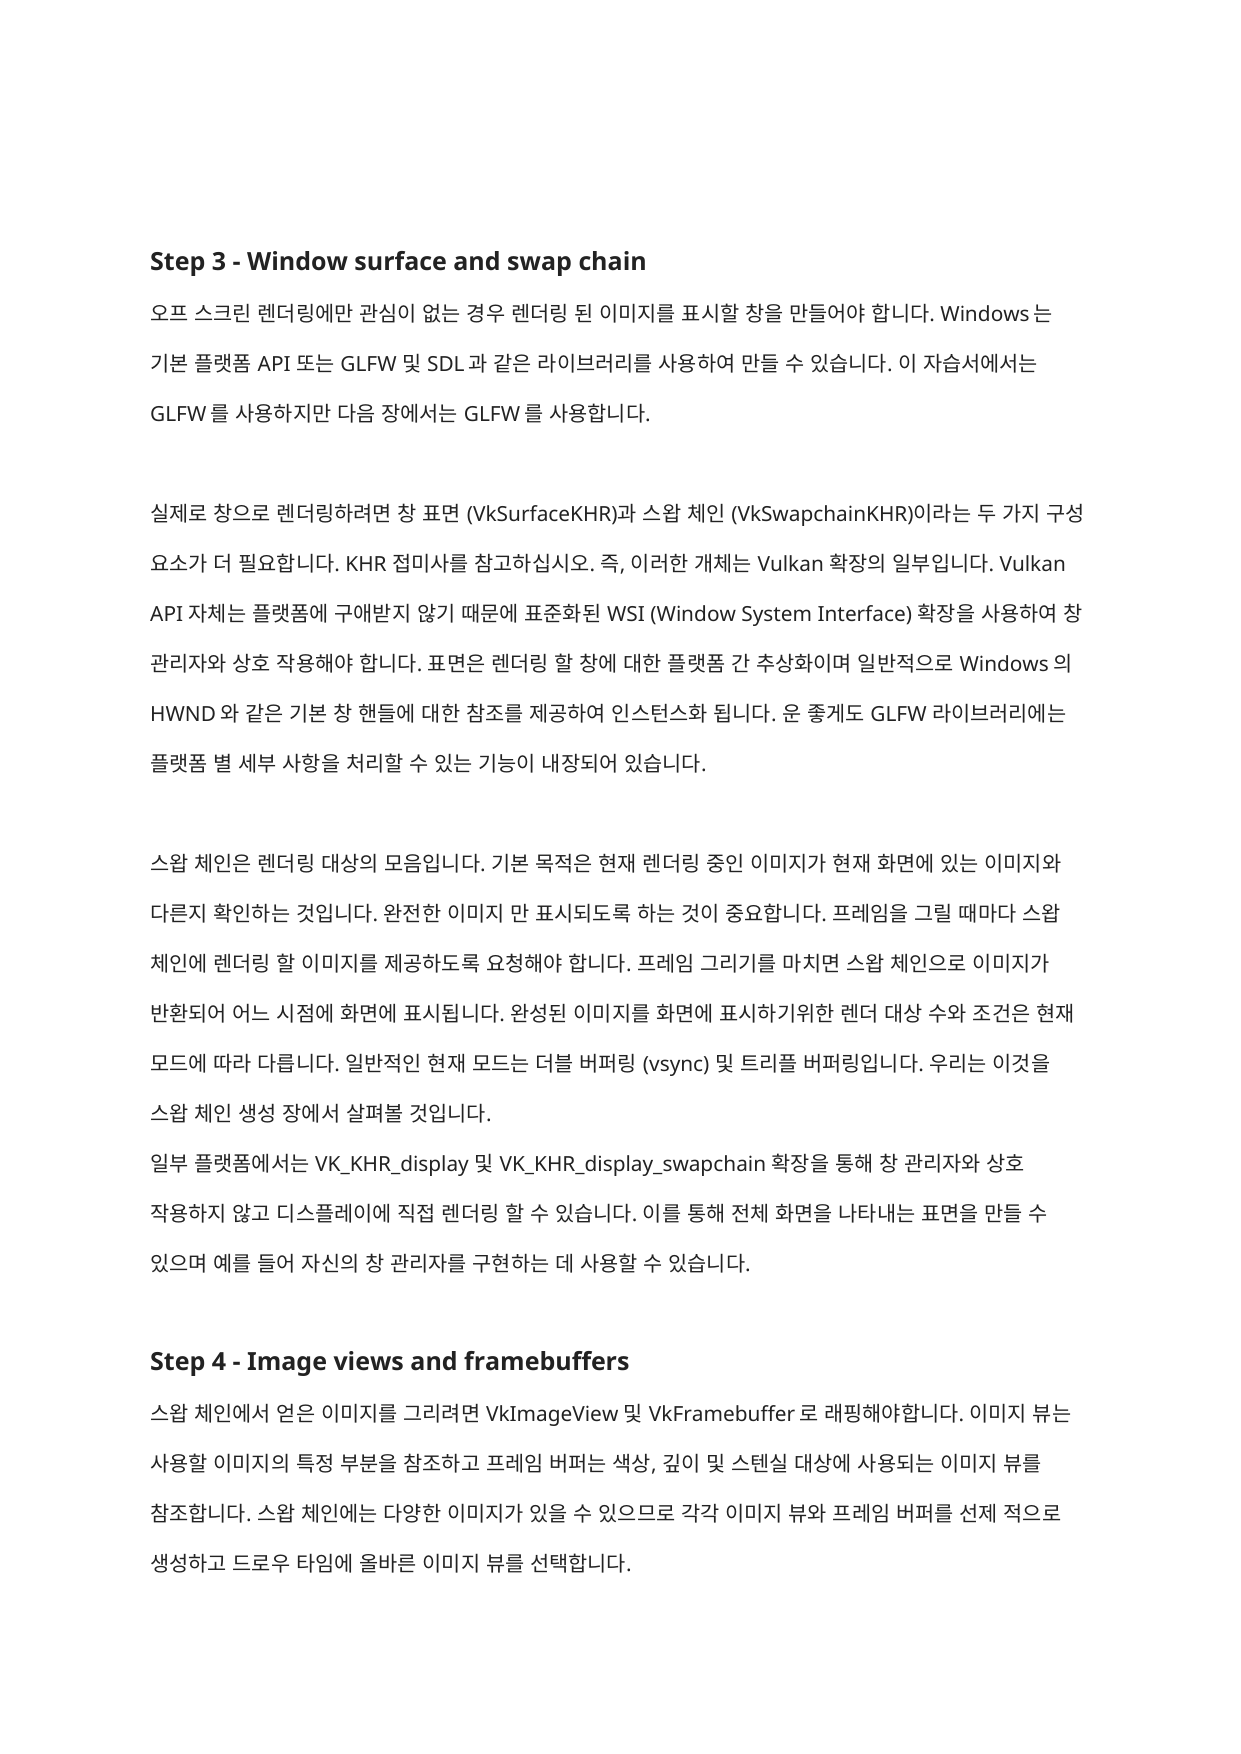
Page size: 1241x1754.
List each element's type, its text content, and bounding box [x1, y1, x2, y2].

text 스왑 체인에서 얻은 이미지를 그리려면 VkImageView 및 VkFramebuffer로 래핑해야합니다. 이미지 뷰는 사용할 이미지의 특정 부분을 참조하고 프레임 버퍼는 색상, 깊이 및 스텐실 대상에 사용되는 이미지 뷰를 참조합니다. 스왑 체인에는 다양한 이미지가 있을 수 있으므로 각각 이미지 뷰와 프레임 버퍼를 선제 적으로 생성하고 드로우 타임에 올바른 이미지 뷰를 선택합니다. [150, 1377, 1090, 1577]
text Step 3 - Window surface and swap chain [150, 227, 1090, 277]
text 스왑 체인은 렌더링 대상의 모음입니다. 기본 목적은 현재 렌더링 중인 이미지가 현재 화면에 있는 이미지와 다른지 확인하는 것입니다. 완전한 이미지 만 표시되도록 하는 것이 중요합니다. 프레임을 그릴 때마다 스왑 체인에 렌더링 할 이미지를 제공하도록 요청해야 합니다. 프레임 그리기를 마치면 스왑 체인으로 이미지가 반환되어 어느 시점에 화면에 표시됩니다. 완성된 이미지를 화면에 표시하기위한 렌더 대상 수와 조건은 현재 모드에 따라 다릅니다. 일반적인 현재 모드는 더블 버퍼링 (vsync) 및 트리플 버퍼링입니다. 우리는 이것을 스왑 체인 생성 장에서 살펴볼 것입니다. [150, 827, 1090, 1127]
text 실제로 창으로 렌더링하려면 창 표면 (VkSurfaceKHR)과 스왑 체인 (VkSwapchainKHR)이라는 두 가지 구성 요소가 더 필요합니다. KHR 접미사를 참고하십시오. 즉, 이러한 개체는 Vulkan 확장의 일부입니다. Vulkan API 자체는 플랫폼에 구애받지 않기 때문에 표준화된 WSI (Window System Interface) 확장을 사용하여 창 관리자와 상호 작용해야 합니다. 표면은 렌더링 할 창에 대한 플랫폼 간 추상화이며 일반적으로 Windows의 HWND와 같은 기본 창 핸들에 대한 참조를 제공하여 인스턴스화 됩니다. 운 좋게도 GLFW 라이브러리에는 플랫폼 별 세부 사항을 처리할 수 있는 기능이 내장되어 있습니다. [150, 477, 1090, 777]
text Step 4 - Image views and framebuffers [150, 1327, 1090, 1377]
text 일부 플랫폼에서는 VK_KHR_display 및 VK_KHR_display_swapchain 확장을 통해 창 관리자와 상호 작용하지 않고 디스플레이에 직접 렌더링 할 수 있습니다. 이를 통해 전체 화면을 나타내는 표면을 만들 수 있으며 예를 들어 자신의 창 관리자를 구현하는 데 사용할 수 있습니다. [150, 1127, 1090, 1277]
text 오프 스크린 렌더링에만 관심이 없는 경우 렌더링 된 이미지를 표시할 창을 만들어야 합니다. Windows는 기본 플랫폼 API 또는 GLFW 및 SDL과 같은 라이브러리를 사용하여 만들 수 있습니다. 이 자습서에서는 GLFW를 사용하지만 다음 장에서는 GLFW를 사용합니다. [150, 277, 1090, 427]
